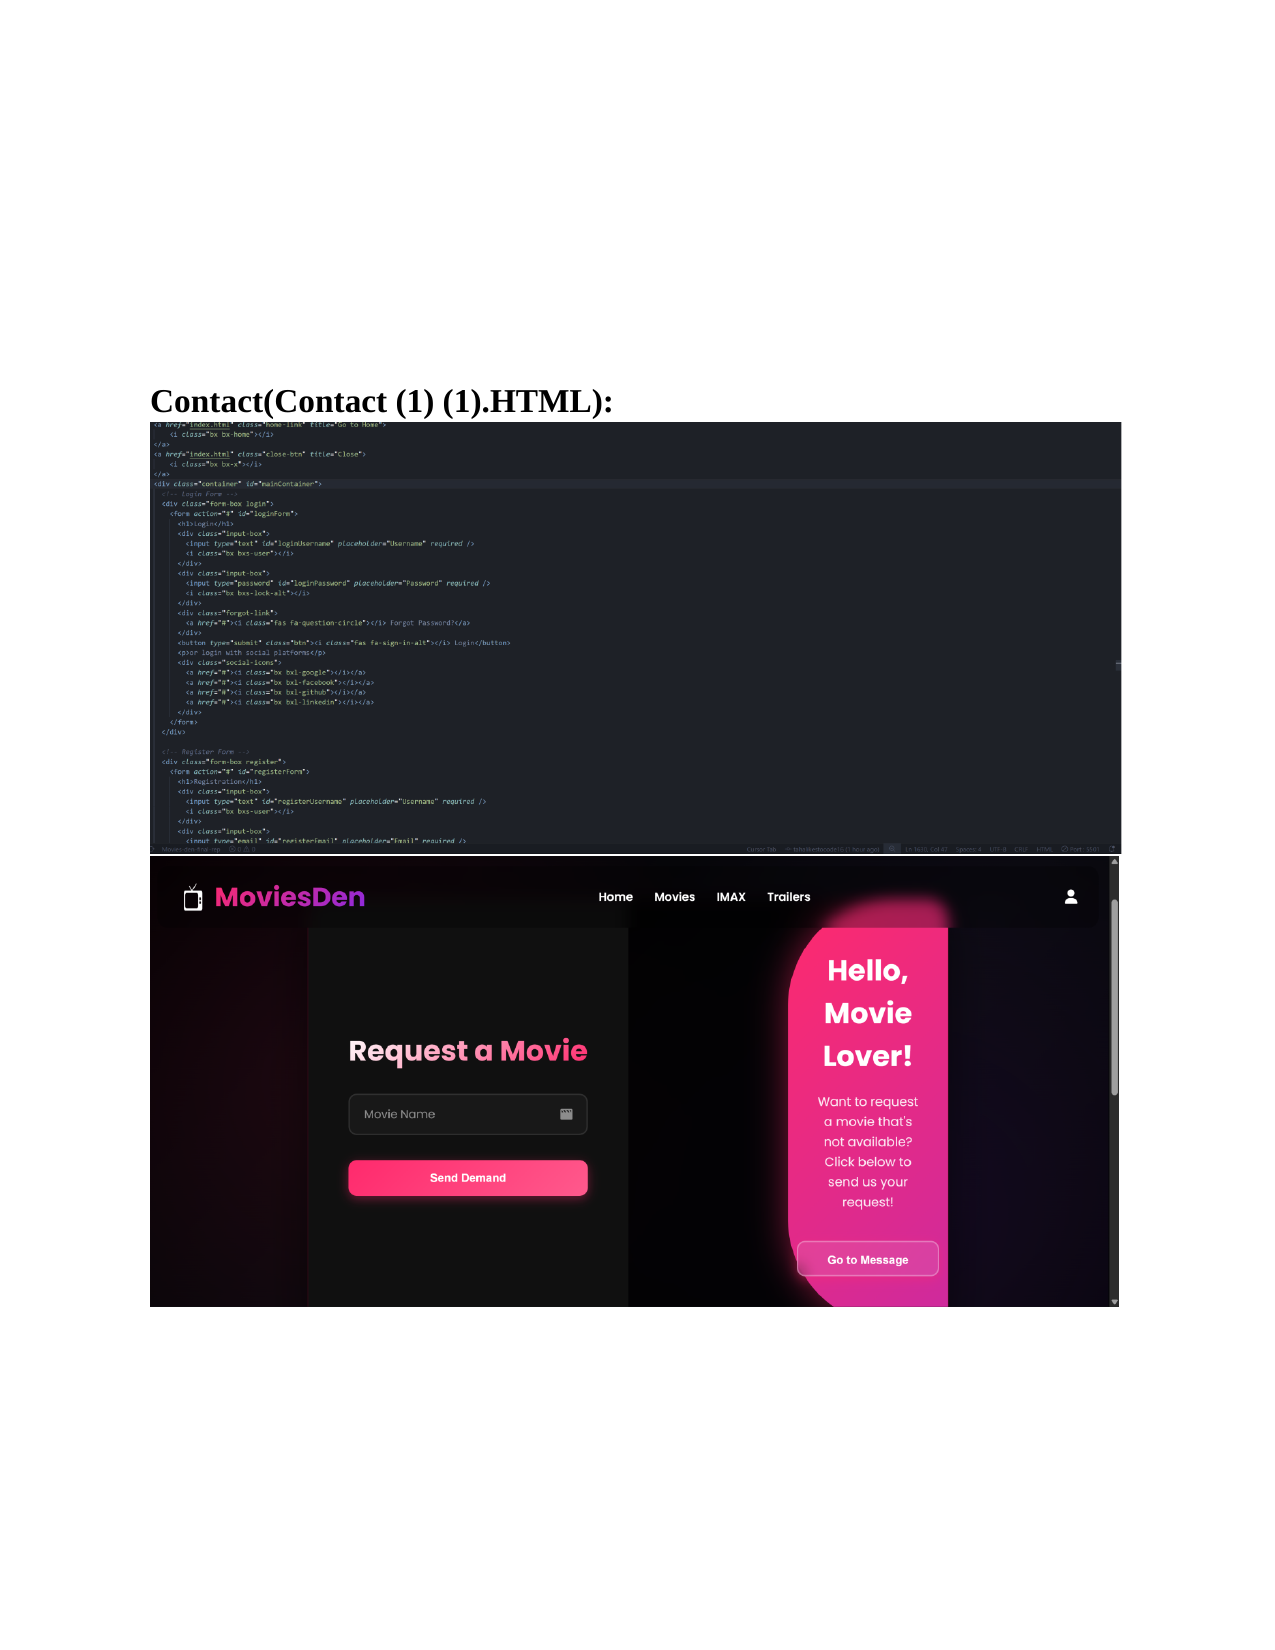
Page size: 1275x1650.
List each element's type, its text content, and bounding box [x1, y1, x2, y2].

text Contact(Contact (1) (1).HTML): [150, 381, 1125, 419]
picture [150, 422, 1122, 854]
picture [150, 856, 1119, 1307]
